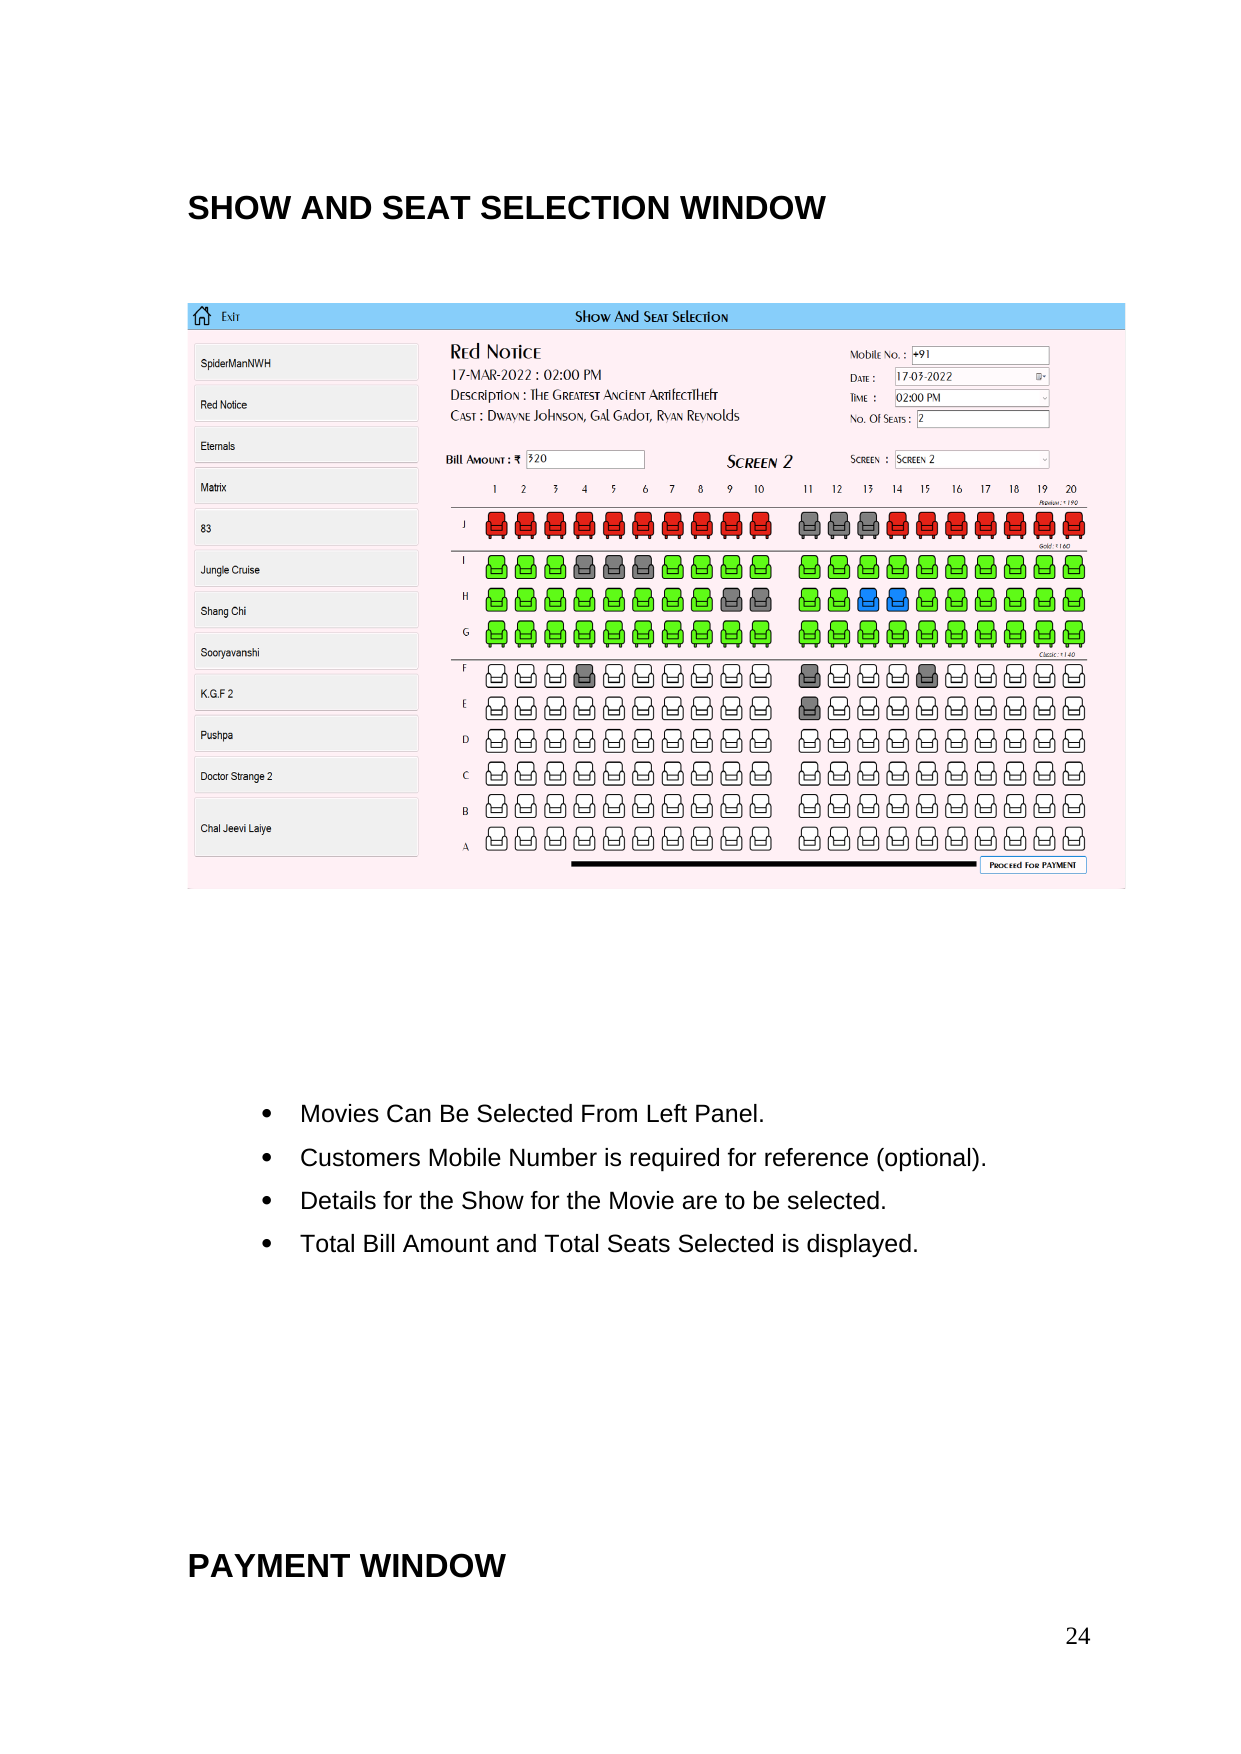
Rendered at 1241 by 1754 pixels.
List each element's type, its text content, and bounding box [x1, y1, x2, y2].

picture [187, 303, 1125, 889]
list Movies Can Be Selected From Left Panel. [262, 1099, 1090, 1128]
list Customers Mobile Number is required for reference (optional). [262, 1143, 1090, 1172]
list Total Bill Amount and Total Seats Selected is displayed. [262, 1229, 1090, 1258]
text PAYMENT WINDOW [187, 1546, 1090, 1584]
text SHOW AND SEAT SELECTION WINDOW [187, 188, 1090, 227]
list Details for the Show for the Movie are to be selected. [262, 1186, 1090, 1215]
